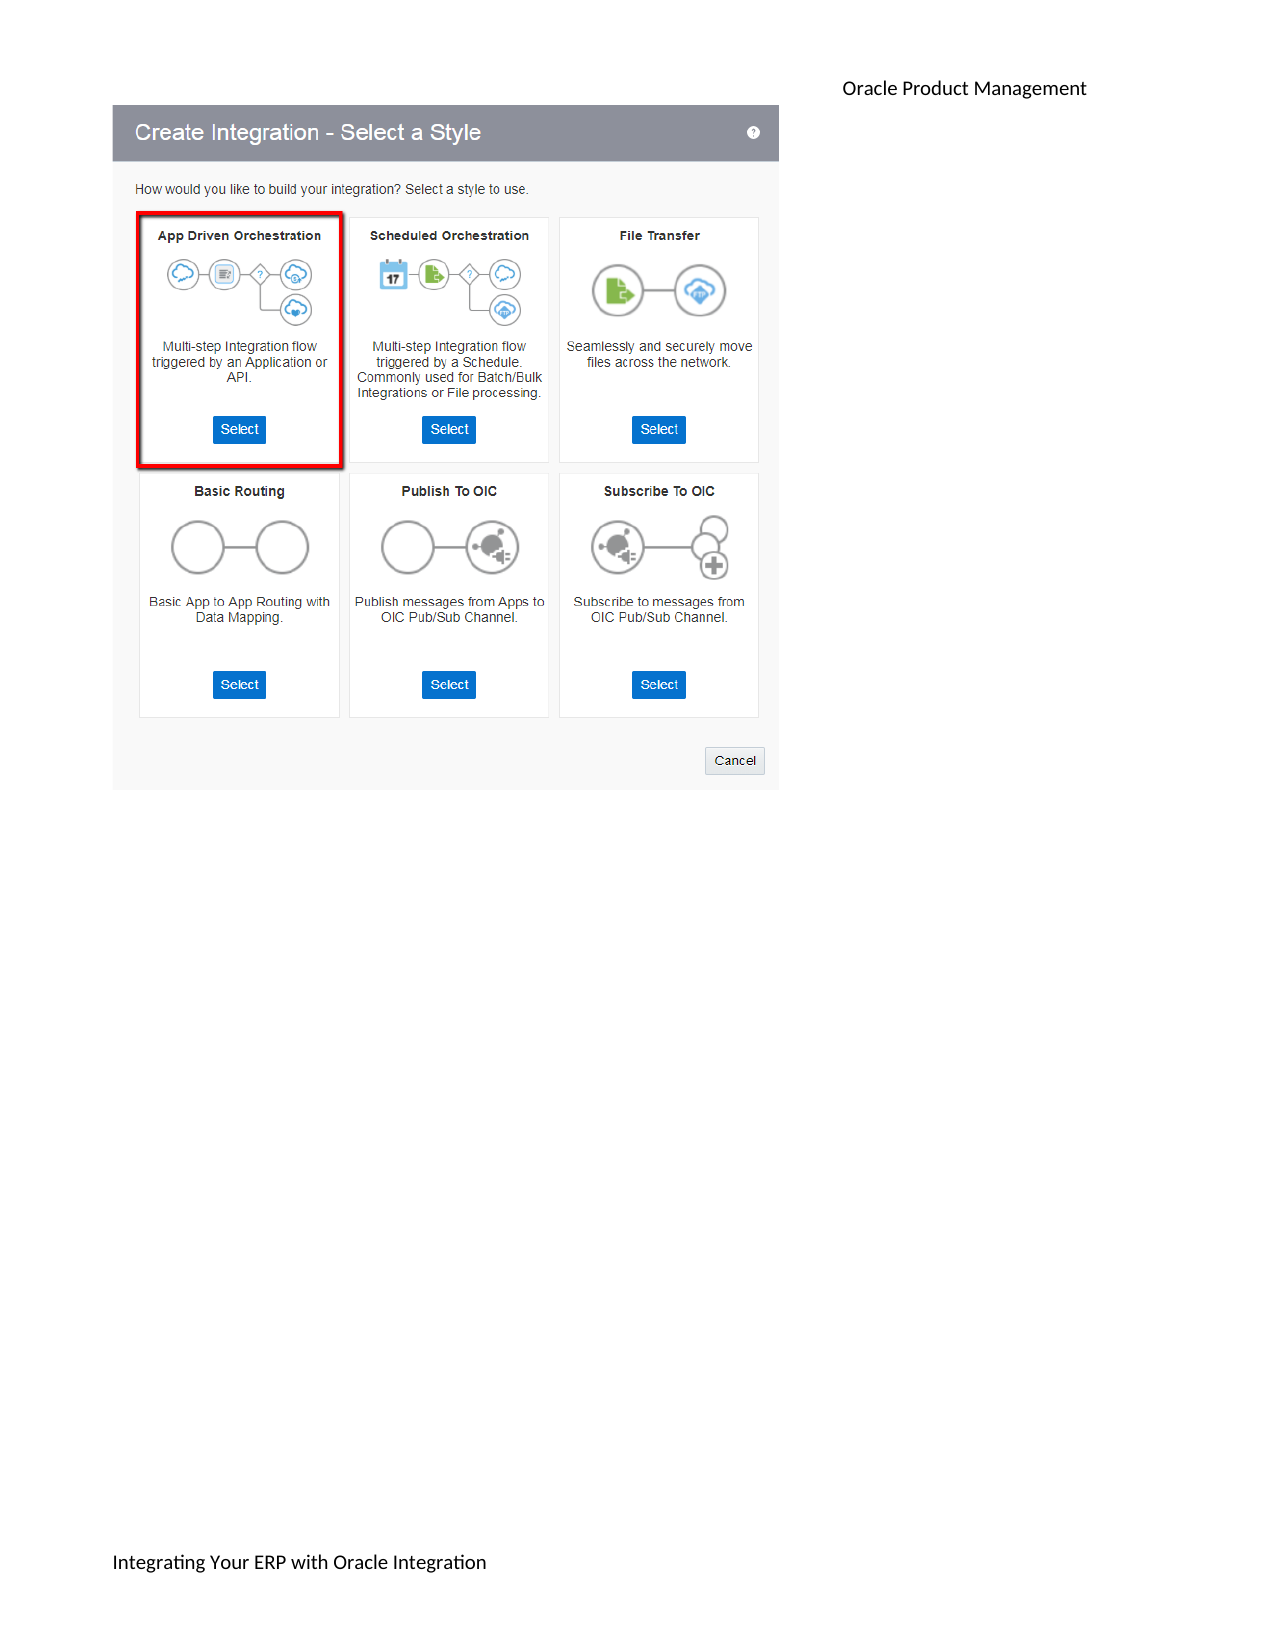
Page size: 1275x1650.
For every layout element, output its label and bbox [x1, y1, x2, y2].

picture [112, 105, 779, 790]
